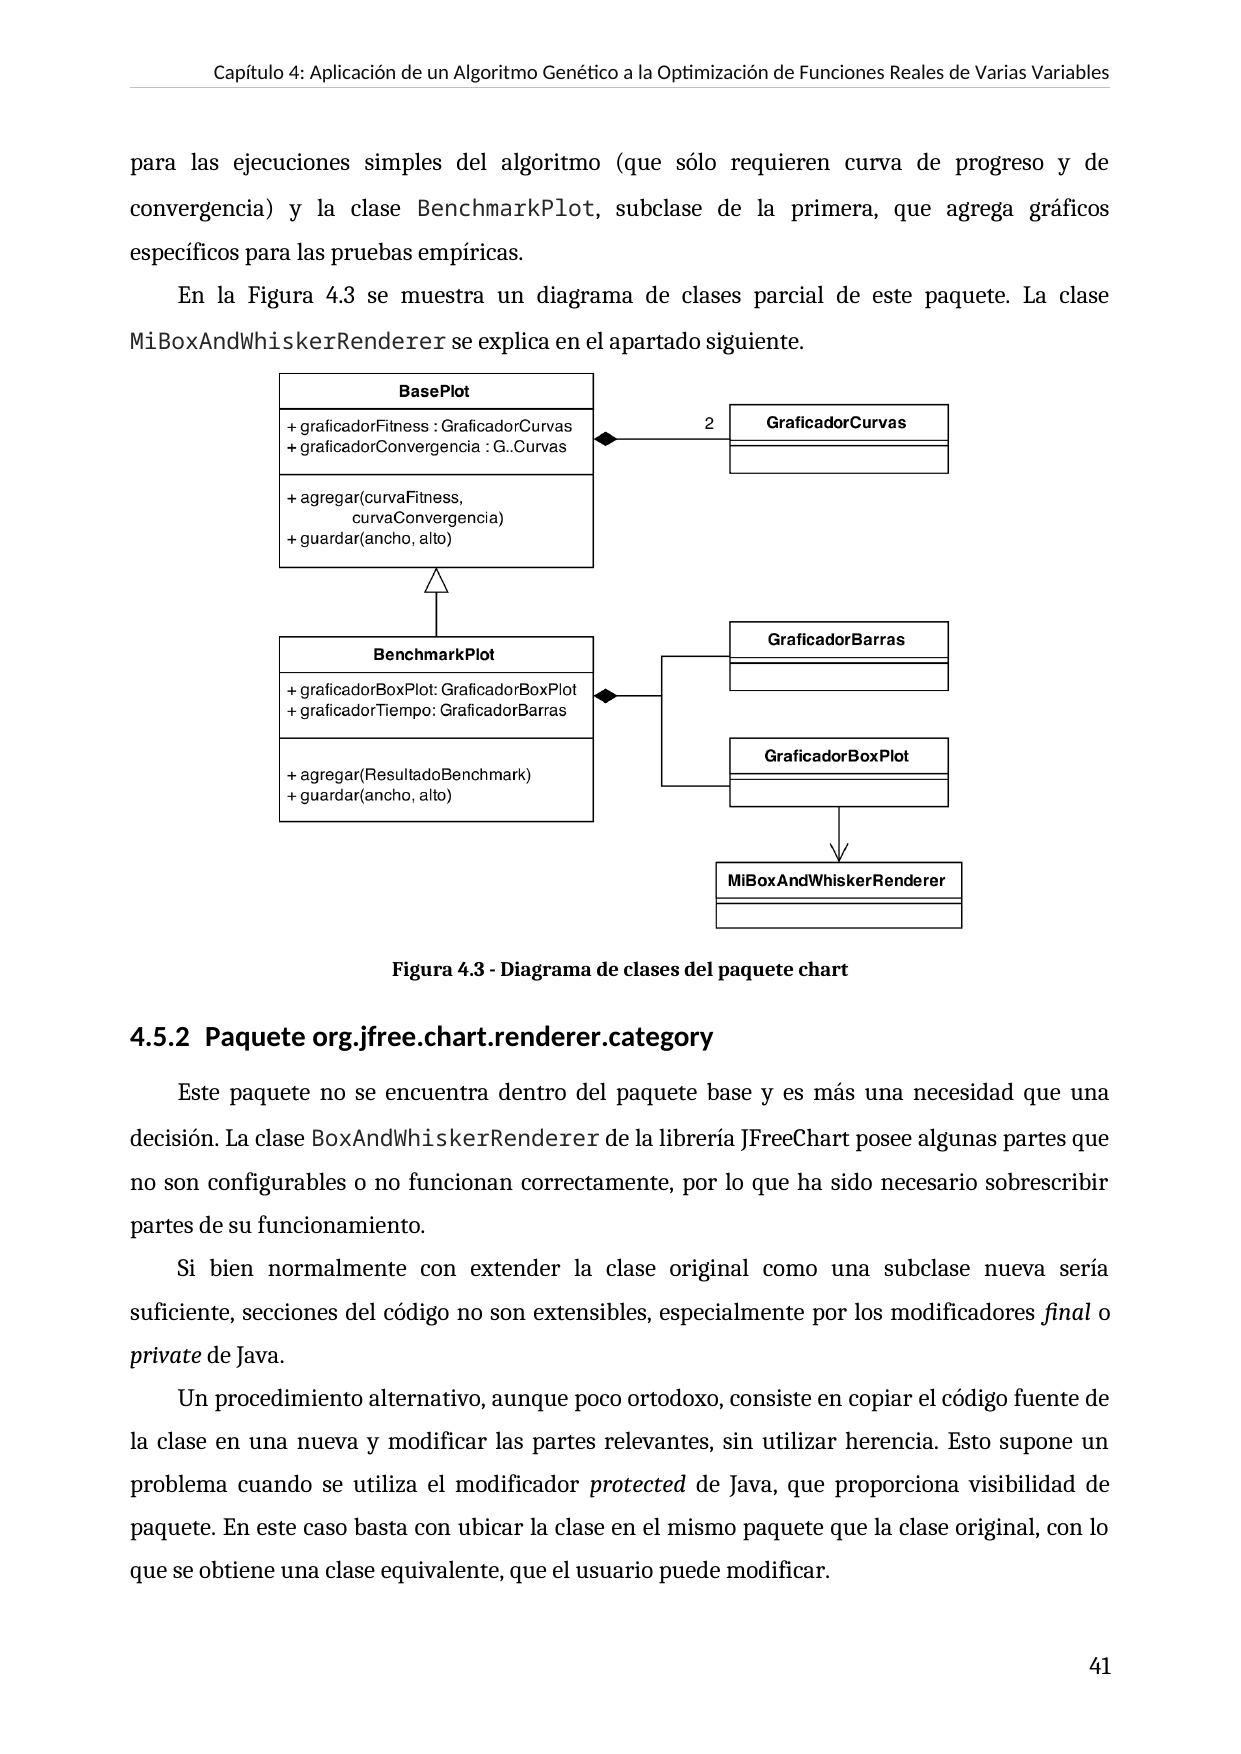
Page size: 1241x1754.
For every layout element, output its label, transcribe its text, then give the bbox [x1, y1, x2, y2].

text Un procedimiento alternativo, aunque poco ortodoxo, consiste en copiar el código fuente de la clase en una nueva y modificar las partes relevantes, sin utilizar herencia. Esto supone un problema cuando se utiliza el modificador protected de Java, que proporciona visibilidad de paquete. En este caso basta con ubicar la clase en el mismo paquete que la clase original, con lo que se obtiene una clase equivalente, que el usuario puede modificar. [130, 1384, 1110, 1585]
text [130, 148, 1110, 266]
subtitle Paquete org.jfree.chart.renderer.category [130, 1018, 1110, 1054]
text Este paquete no se encuentra dentro del paquete base y es más una necesidad que una decisión. La clase BoxAndWhiskerRenderer de la librería JFreeChart posee algunas partes que no son configurables o no funcionan correctamente, por lo que ha sido necesario sobrescribir partes de su funcionamiento. [130, 1078, 1110, 1240]
text Si bien normalmente con extender la clase original como una subclase nueva sería suficiente, secciones del código no son extensibles, especialmente por los modificadores final o private de Java. [130, 1254, 1110, 1369]
picture [277, 371, 963, 931]
